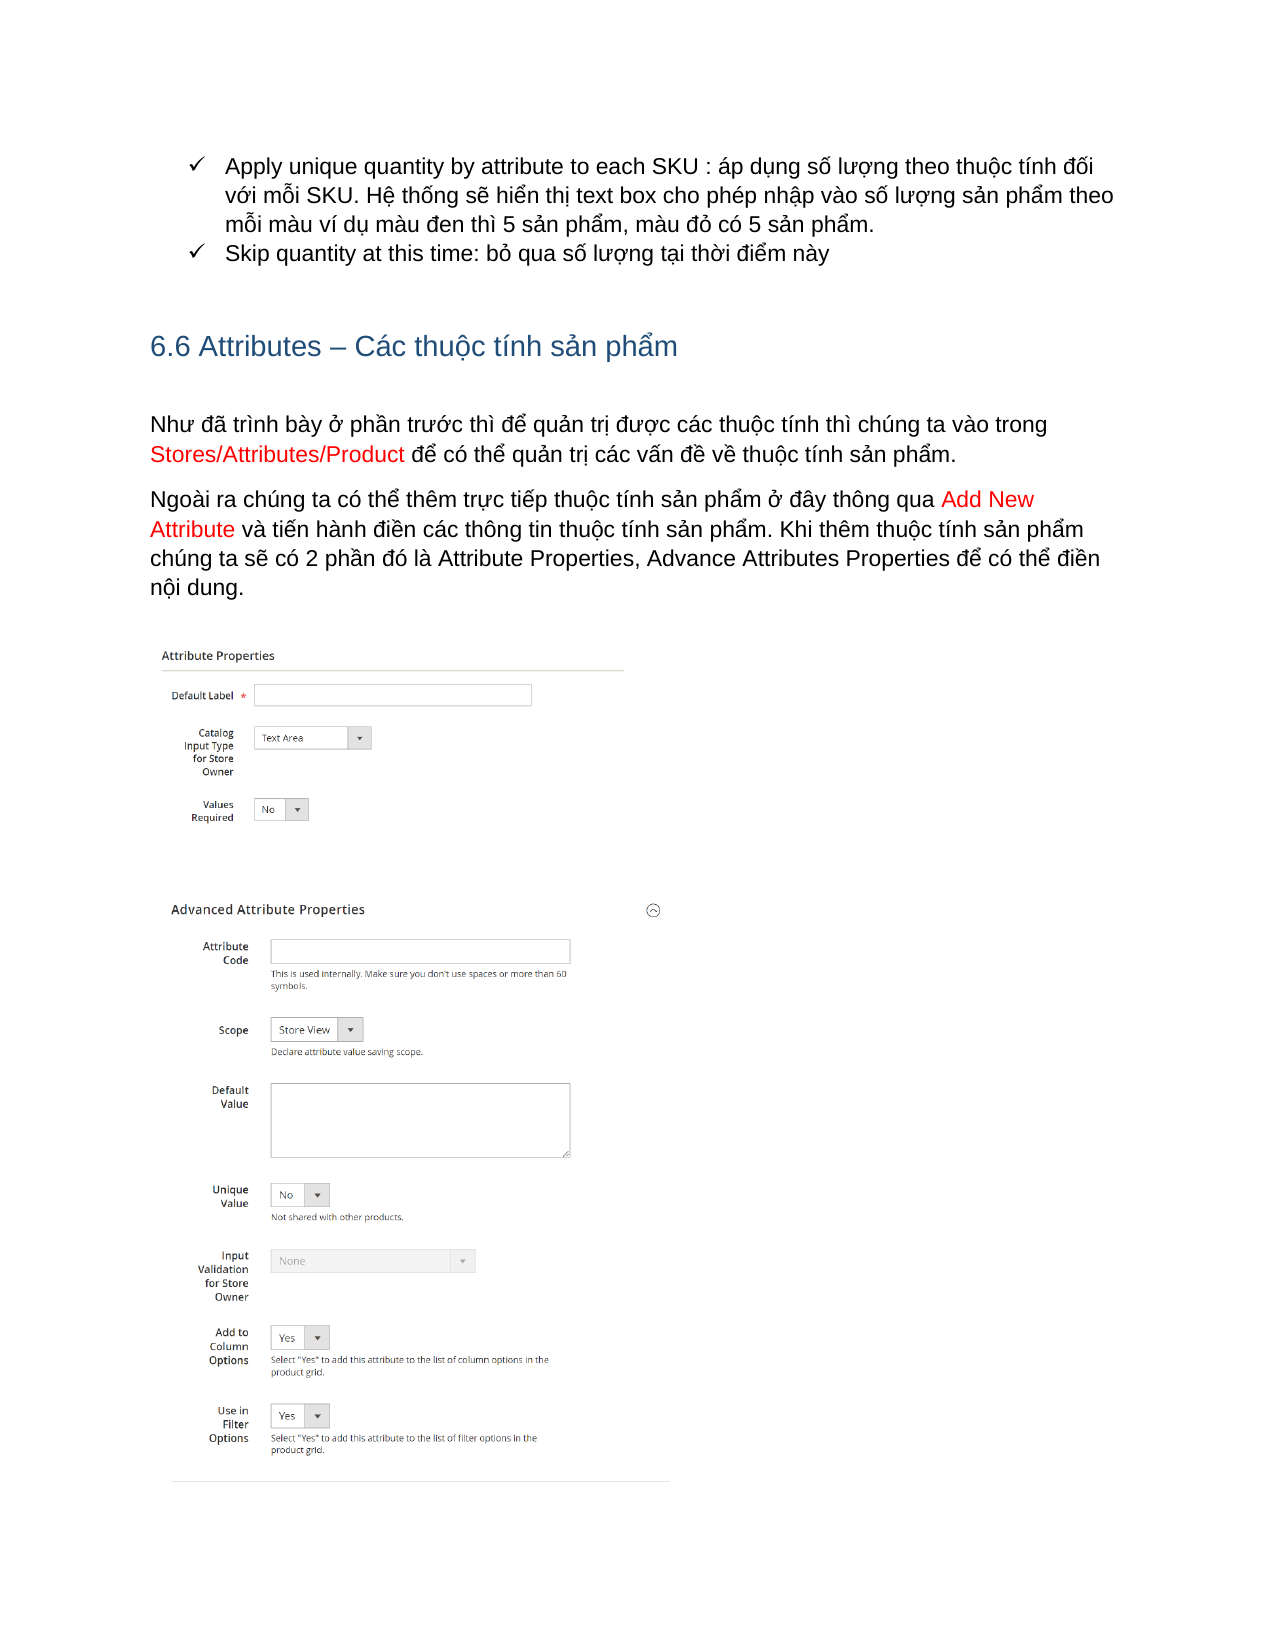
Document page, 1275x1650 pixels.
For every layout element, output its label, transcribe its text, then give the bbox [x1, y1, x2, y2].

subtitle 6.6 Attributes – Các thuộc tính sản phẩm [150, 329, 1125, 363]
list Apply unique quantity by attribute to each SKU : áp dụng số lượng theo thuộc tính đối với mỗi SKU. Hệ thống sẽ hiển thị text box cho phép nhập vào số lượng sản phẩm theo mỗi màu ví dụ màu đen thì 5 sản phẩm, màu đỏ có 5 sản phẩm. [187, 150, 1125, 237]
text Như đã trình bày ở phần trước thì để quản trị được các thuộc tính thì chúng ta vào trong Stores/Attributes/Product để có thể quản trị các vấn đề về thuộc tính sản phẩm. [150, 408, 1125, 467]
text Ngoài ra chúng ta có thể thêm trực tiếp thuộc tính sản phẩm ở đây thông qua Add New Attribute và tiến hành điền các thông tin thuộc tính sản phẩm. Khi thêm thuộc tính sản phẩm chúng ta sẽ có 2 phần đó là Attribute Properties, Advance Attributes Properties để có thể điền nội dung. [150, 483, 1125, 600]
picture [150, 616, 653, 863]
picture [150, 878, 674, 1486]
list Skip quantity at this time: bỏ qua số lượng tại thời điểm này [187, 237, 1125, 267]
